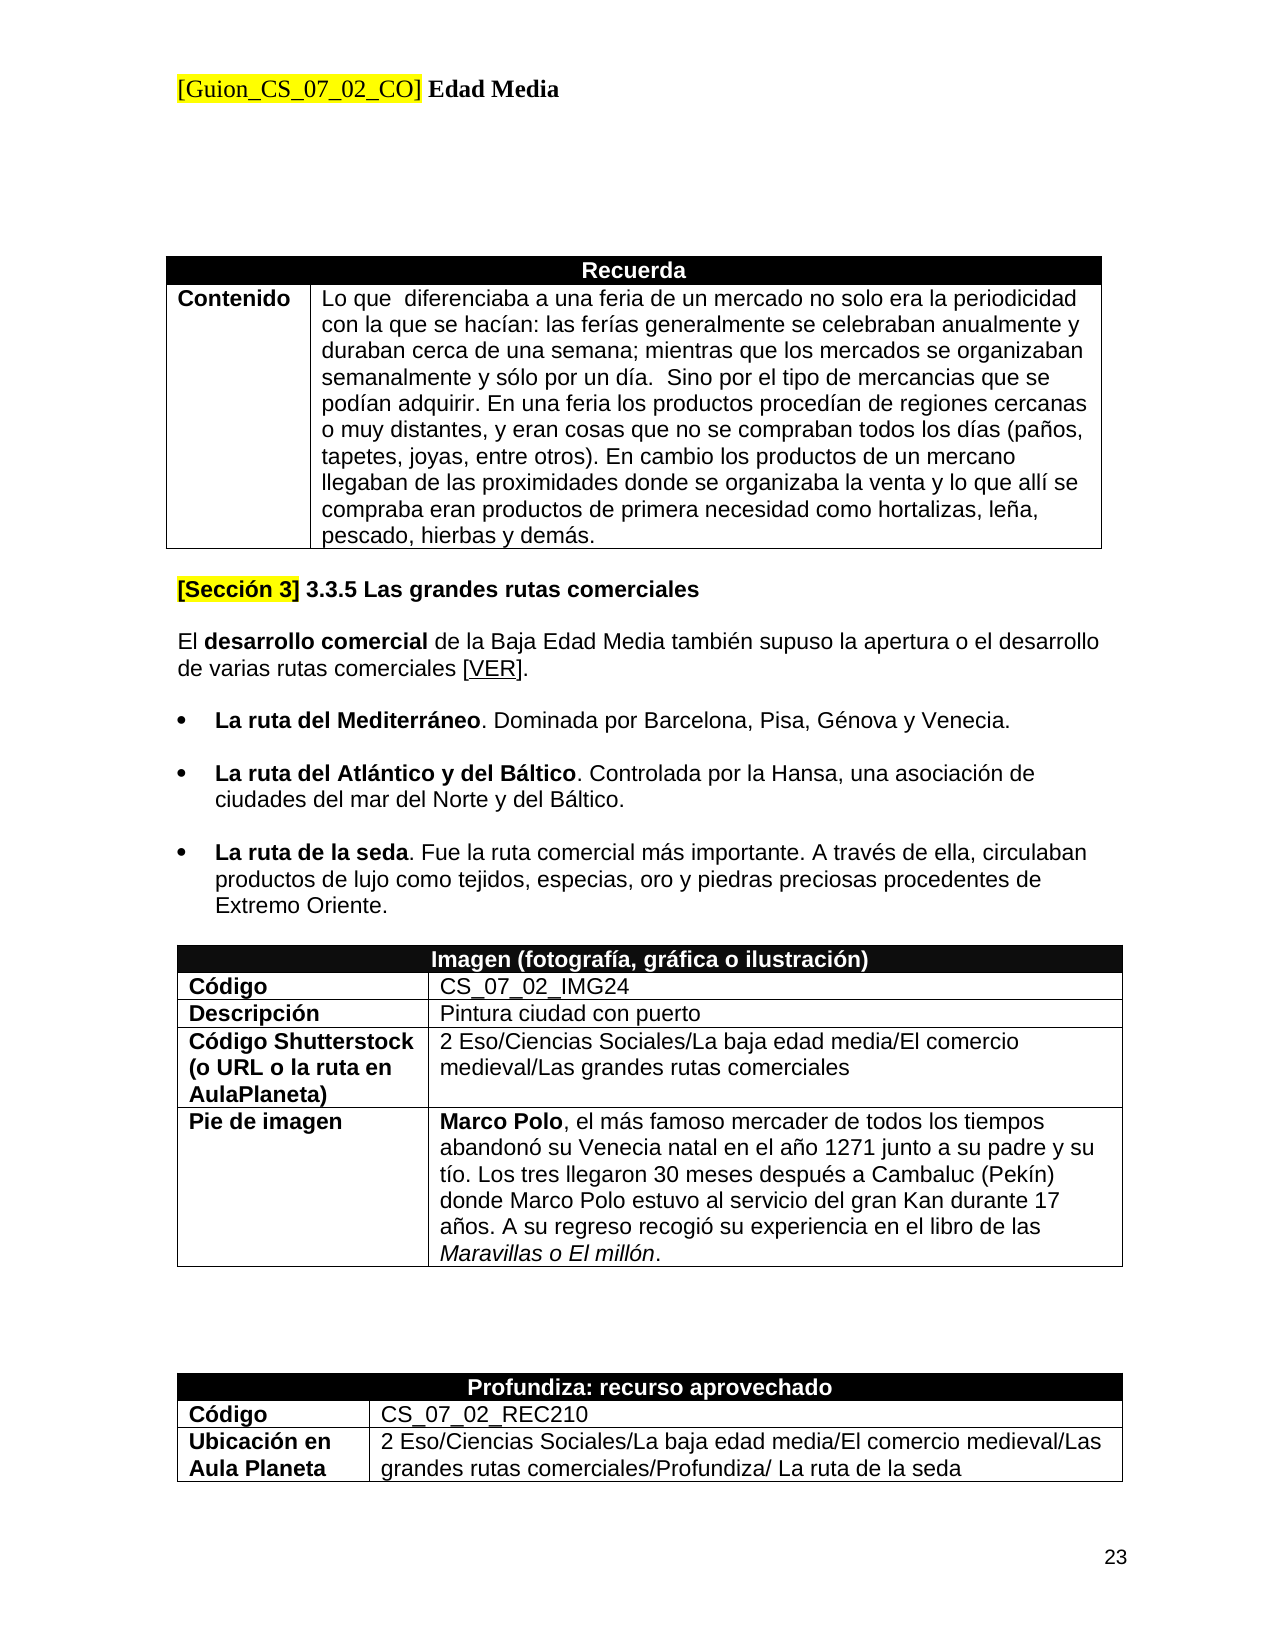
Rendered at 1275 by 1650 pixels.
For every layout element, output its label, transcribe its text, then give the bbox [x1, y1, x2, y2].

table_cell CS_07_02_REC210 [370, 1401, 1122, 1427]
list La ruta del Mediterráneo. Dominada por Barcelona, Pisa, Génova y Venecia. [177, 707, 1127, 734]
table_cell Ubicación en Aula Planeta [178, 1428, 369, 1481]
table_header Imagen (fotografía, gráfica o ilustración) [178, 946, 1122, 972]
text [Sección 3] 3.3.5 Las grandes rutas comerciales [299, 576, 1127, 602]
table_cell Código [178, 973, 428, 999]
table_header Recuerda [167, 257, 1101, 284]
table_cell 2 Eso/Ciencias Sociales/La baja edad media/El comercio medieval/Las grandes rutas comerciales [429, 1028, 1122, 1107]
text El desarrollo comercial de la Baja Edad Media también supuso la apertura o el desarrollo de varias rutas comerciales [VER]. [177, 628, 1127, 681]
table_cell Descripción [178, 1000, 428, 1027]
table_header Profundiza: recurso aprovechado [178, 1374, 1122, 1400]
table_cell 2 Eso/Ciencias Sociales/La baja edad media/El comercio medieval/Las grandes rutas comerciales/Profundiza/ La ruta de la seda [370, 1428, 1122, 1481]
table_cell Código Shutterstock (o URL o la ruta en AulaPlaneta) [178, 1028, 428, 1107]
table_cell Lo que diferenciaba a una feria de un mercado no solo era la periodicidad con la que se hacían: las ferías generalmente se celebraban anualmente y duraban cerca de una semana; mientras que los mercados se organizaban semanalmente y sólo por un día. Sino por el tipo de mercancias que se podían adquirir. En una feria los productos procedían de regiones cercanas o muy distantes, y eran cosas que no se compraban todos los días (paños, tapetes, joyas, entre otros). En cambio los productos de un mercano llegaban de las proximidades donde se organizaba la venta y lo que allí se compraba eran productos de primera necesidad como hortalizas, leña, pescado, hierbas y demás. [311, 285, 1101, 548]
table_cell Pie de imagen [178, 1108, 428, 1266]
table_cell CS_07_02_IMG24 [429, 973, 1122, 999]
table_cell Código [178, 1401, 369, 1427]
table_cell Pintura ciudad con puerto [429, 1000, 1122, 1027]
table_cell Marco Polo, el más famoso mercader de todos los tiempos abandonó su Venecia natal en el año 1271 junto a su padre y su tío. Los tres llegaron 30 meses después a Cambaluc (Pekín) donde Marco Polo estuvo al servicio del gran Kan durante 17 años. A su regreso recogió su experiencia en el libro de las Maravillas o El millón. [429, 1108, 1122, 1266]
list La ruta del Atlántico y del Báltico. Controlada por la Hansa, una asociación de ciudades del mar del Norte y del Báltico. [177, 760, 1127, 813]
table_cell Contenido [167, 285, 310, 548]
list La ruta de la seda. Fue la ruta comercial más importante. A través de ella, circulaban productos de lujo como tejidos, especias, oro y piedras preciosas procedentes de Extremo Oriente. [177, 839, 1127, 918]
